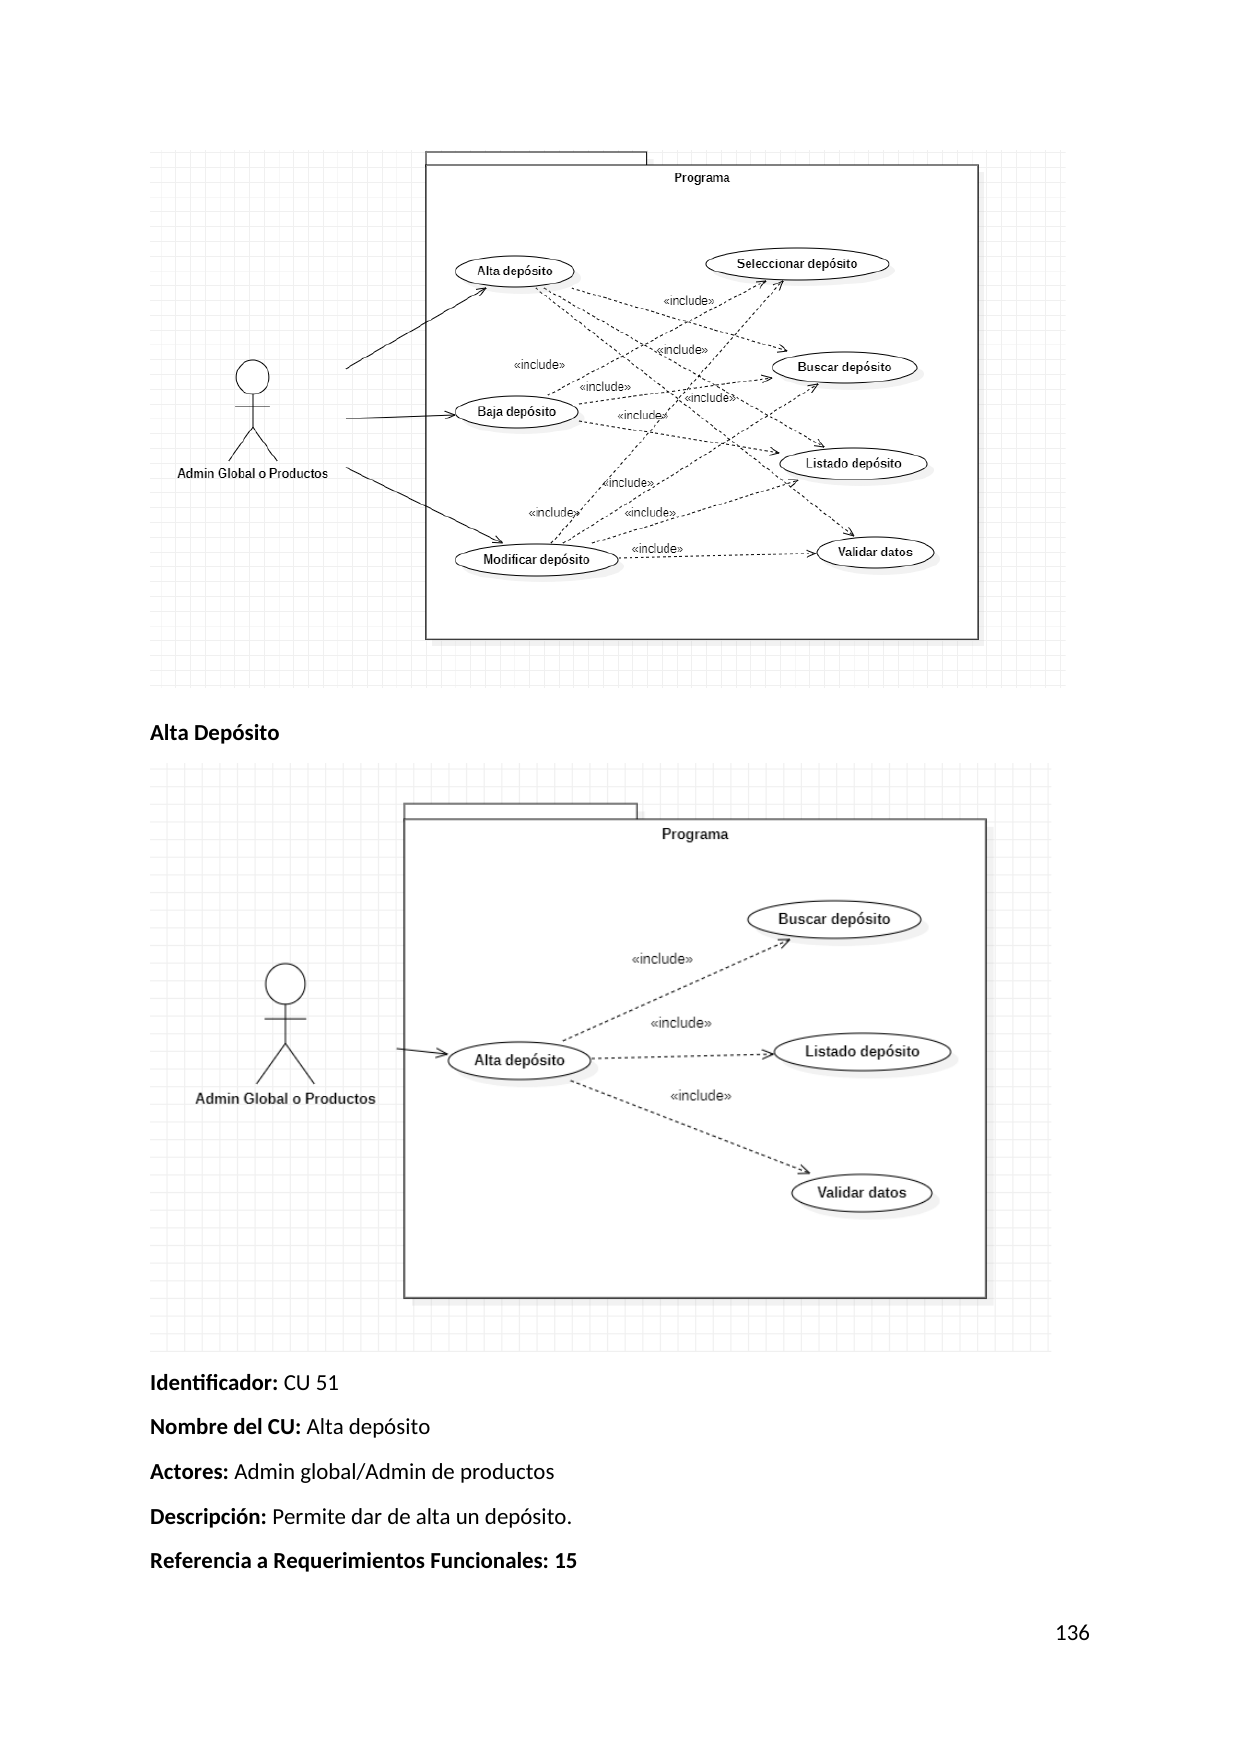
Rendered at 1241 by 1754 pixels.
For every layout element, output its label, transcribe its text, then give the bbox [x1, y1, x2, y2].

picture [150, 150, 1066, 688]
text Descripción: Permite dar de alta un depósito. [150, 1502, 1090, 1530]
text Alta Depósito [150, 718, 1090, 747]
picture [150, 763, 1052, 1352]
text Actores: Admin global/Admin de productos [150, 1457, 1090, 1485]
text Identificador: CU 51 [150, 1368, 1090, 1396]
text Referencia a Requerimientos Funcionales: 15 [150, 1547, 1090, 1574]
text Nombre del CU: Alta depósito [150, 1412, 1090, 1441]
